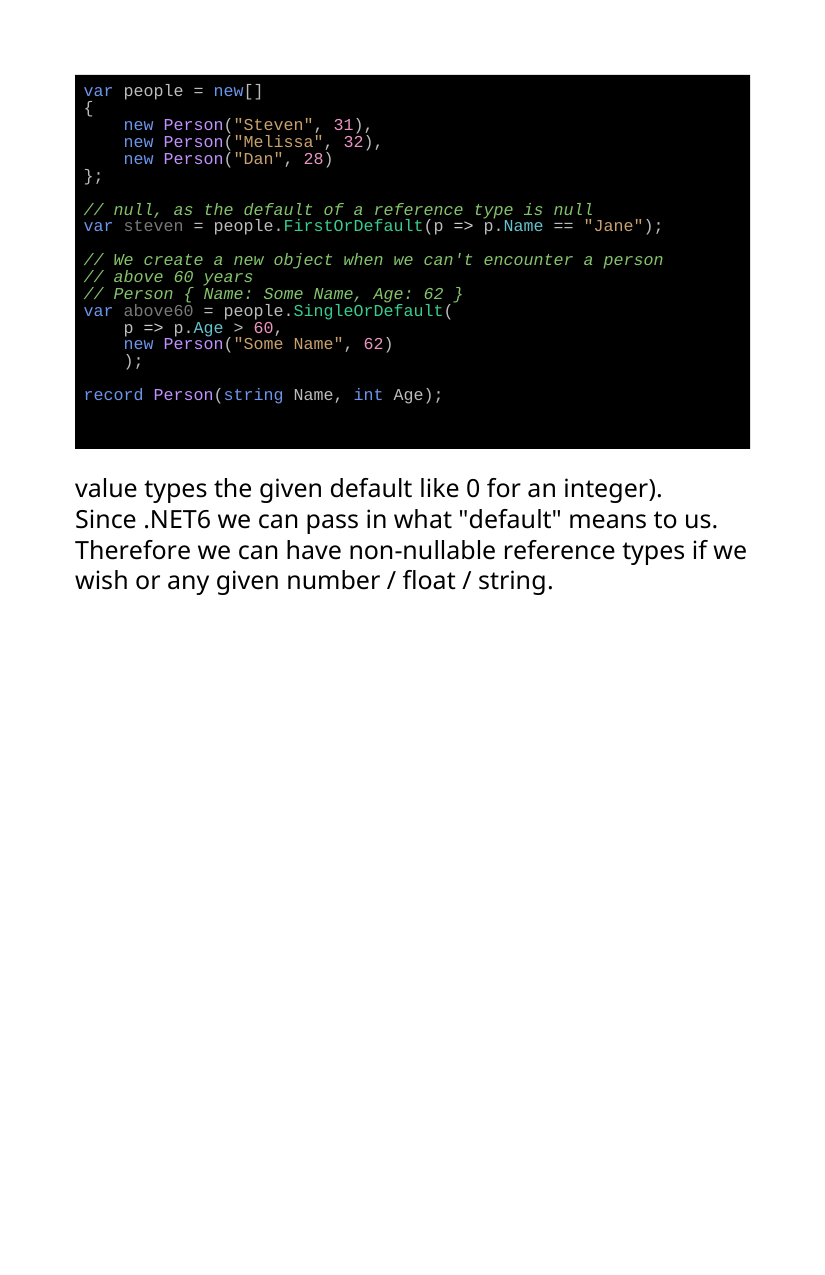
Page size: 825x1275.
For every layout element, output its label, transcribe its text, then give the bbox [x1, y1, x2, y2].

text If no element is found in the given enumeration it returns it the default (for reference types null and for value types the given default like 0 for an integer). Since .NET6 we can pass in what "default" means to us. Therefore we can have non-nullable reference types if we wish or any given number / float / string. [75, 449, 750, 597]
